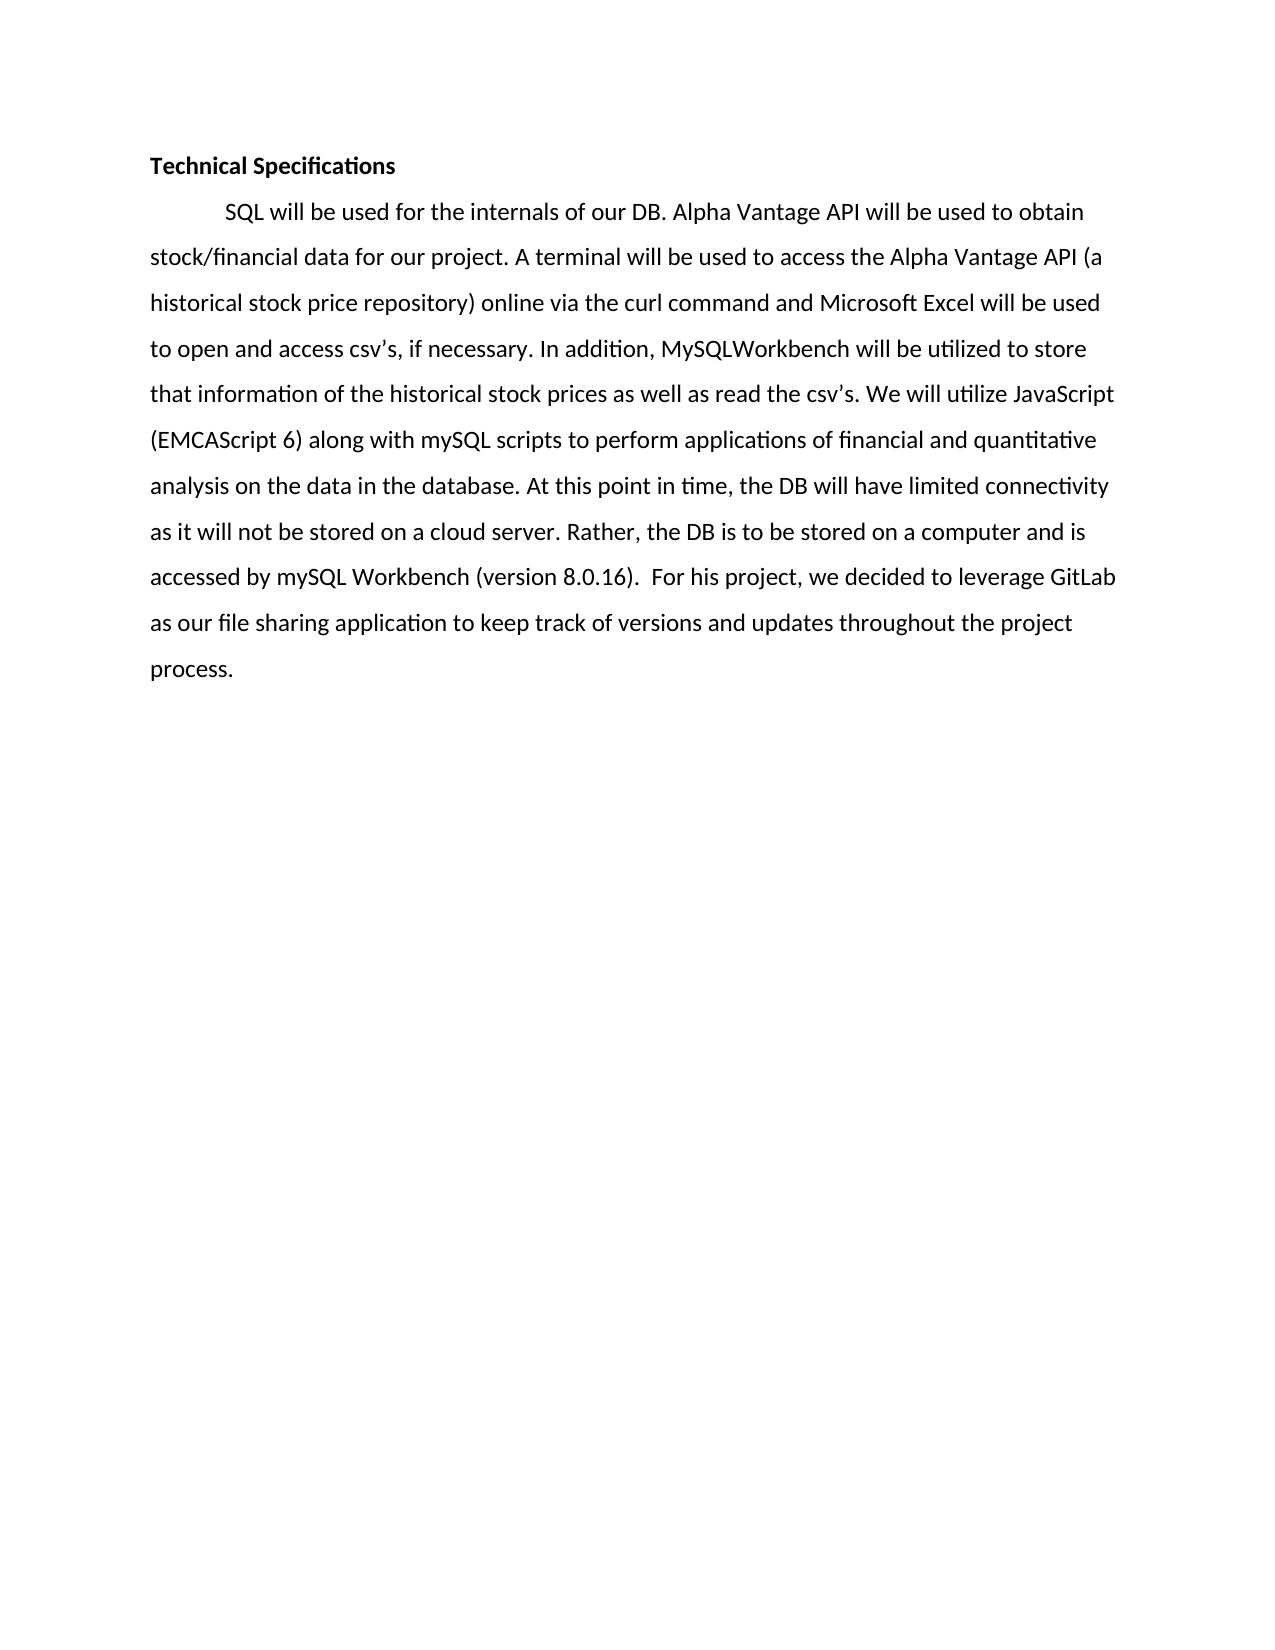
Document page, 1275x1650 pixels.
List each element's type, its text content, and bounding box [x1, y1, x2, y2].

text SQL will be used for the internals of our DB. Alpha Vantage API will be used to obtain stock/financial data for our project. A terminal will be used to access the Alpha Vantage API (a historical stock price repository) online via the curl command and Microsoft Excel will be used to open and access csv’s, if necessary. In addition, MySQLWorkbench will be utilized to store that information of the historical stock prices as well as read the csv’s. We will utilize JavaScript (EMCAScript 6) along with mySQL scripts to perform applications of financial and quantitative analysis on the data in the database. At this point in time, the DB will have limited connectivity as it will not be stored on a cloud server. Rather, the DB is to be stored on a computer and is accessed by mySQL Workbench (version 8.0.16). For his project, we decided to leverage GitLab as our file sharing application to keep track of versions and updates throughout the project process. [150, 196, 1125, 683]
text Technical Specifications [150, 150, 1125, 181]
